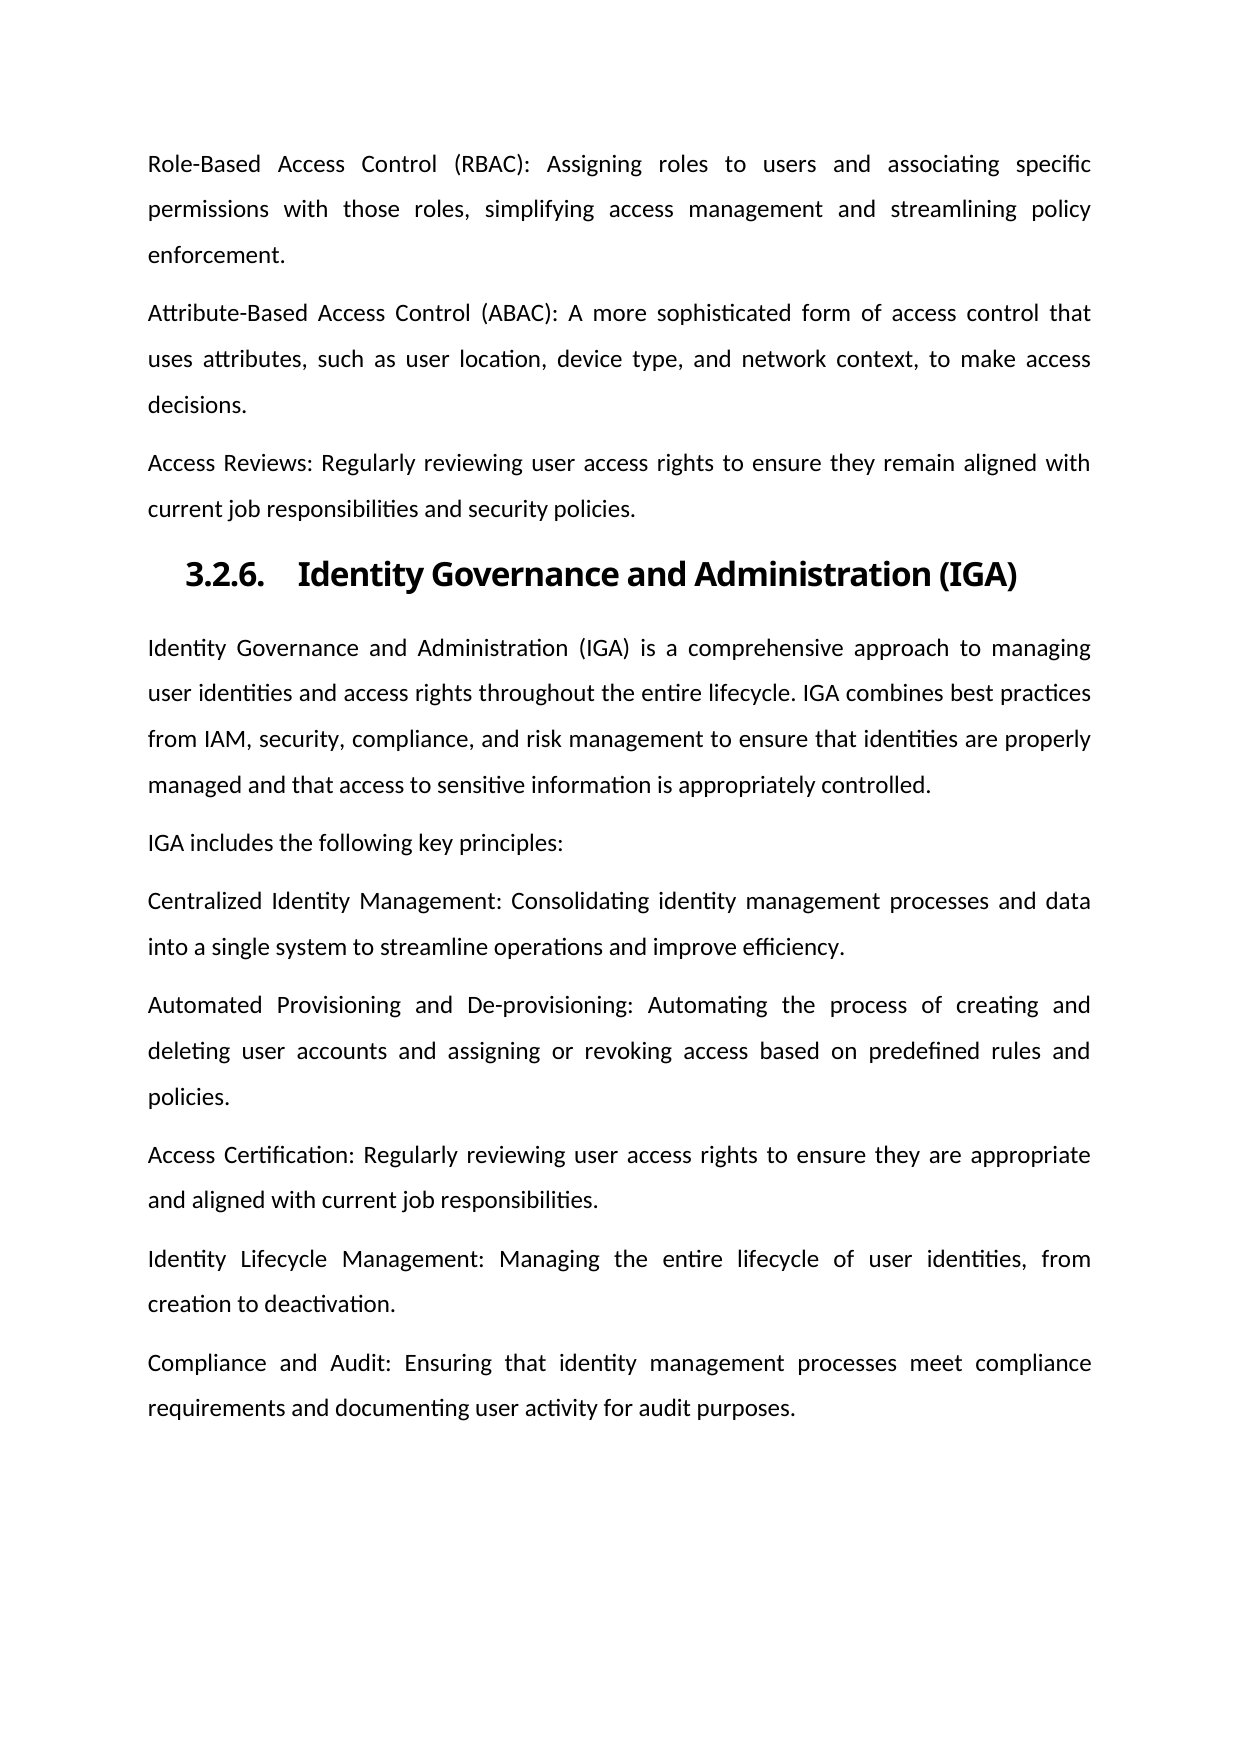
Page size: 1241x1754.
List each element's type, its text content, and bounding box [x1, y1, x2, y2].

text Identity Lifecycle Management: Managing the entire lifecycle of user identities, from creation to deactivation. [148, 1243, 1092, 1319]
text Centralized Identity Management: Consolidating identity management processes and data into a single system to streamline operations and improve efficiency. [148, 885, 1092, 962]
text Access Reviews: Regularly reviewing user access rights to ensure they remain aligned with current job responsibilities and security policies. [148, 447, 1092, 523]
text Attribute-Based Access Control (ABAC): A more sophisticated form of access control that uses attributes, such as user location, device type, and network context, to make access decisions. [148, 297, 1092, 419]
text Compliance and Audit: Ensuring that identity management processes meet compliance requirements and documenting user activity for audit purposes. [148, 1347, 1092, 1423]
text Role-Based Access Control (RBAC): Assigning roles to users and associating specific permissions with those roles, simplifying access management and streamlining policy enforcement. [148, 148, 1092, 270]
text Automated Provisioning and De-provisioning: Automating the process of creating and deleting user accounts and assigning or revoking access based on predefined rules and policies. [148, 989, 1092, 1111]
subtitle Identity Governance and Administration (IGA) [185, 551, 1092, 596]
text IGA includes the following key principles: [148, 827, 1092, 858]
text Access Certification: Regularly reviewing user access rights to ensure they are appropriate and aligned with current job responsibilities. [148, 1139, 1092, 1215]
text Identity Governance and Administration (IGA) is a comprehensive approach to managing user identities and access rights throughout the entire lifecycle. IGA combines best practices from IAM, security, compliance, and risk management to ensure that identities are properly managed and that access to sensitive information is appropriately controlled. [148, 632, 1092, 799]
